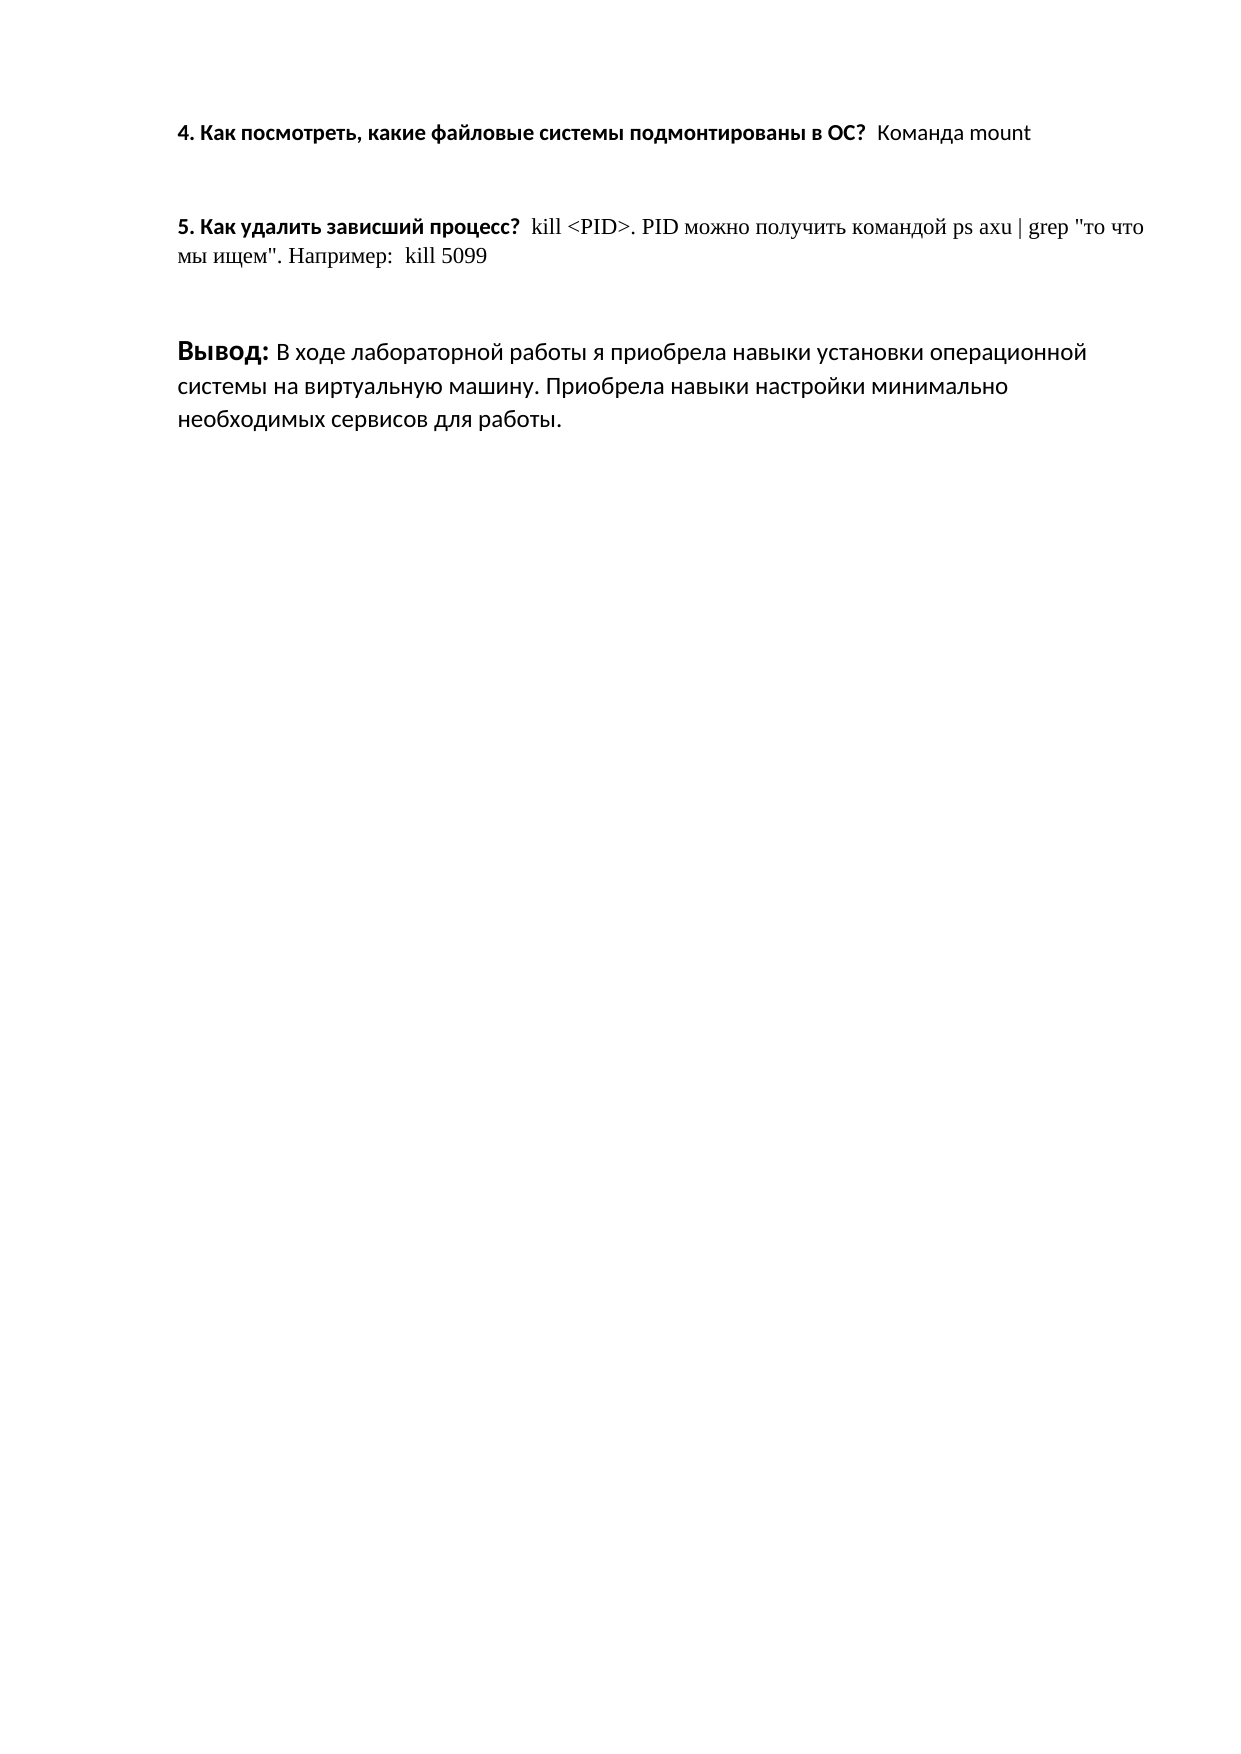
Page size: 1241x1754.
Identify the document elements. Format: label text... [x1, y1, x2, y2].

text Вывод: В ходе лабораторной работы я приобрела навыки установки операционной системы на виртуальную машину. Приобрела навыки настройки минимально необходимых сервисов для работы. [177, 332, 1152, 434]
text 4. Как посмотреть, какие файловые системы подмонтированы в ОС? Команда mount [177, 118, 1152, 146]
text 5. Как удалить зависший процесс? kill <PID>. PID можно получить командой ps axu | grep "то что мы ищем". Например: kill 5099 [177, 212, 1152, 268]
